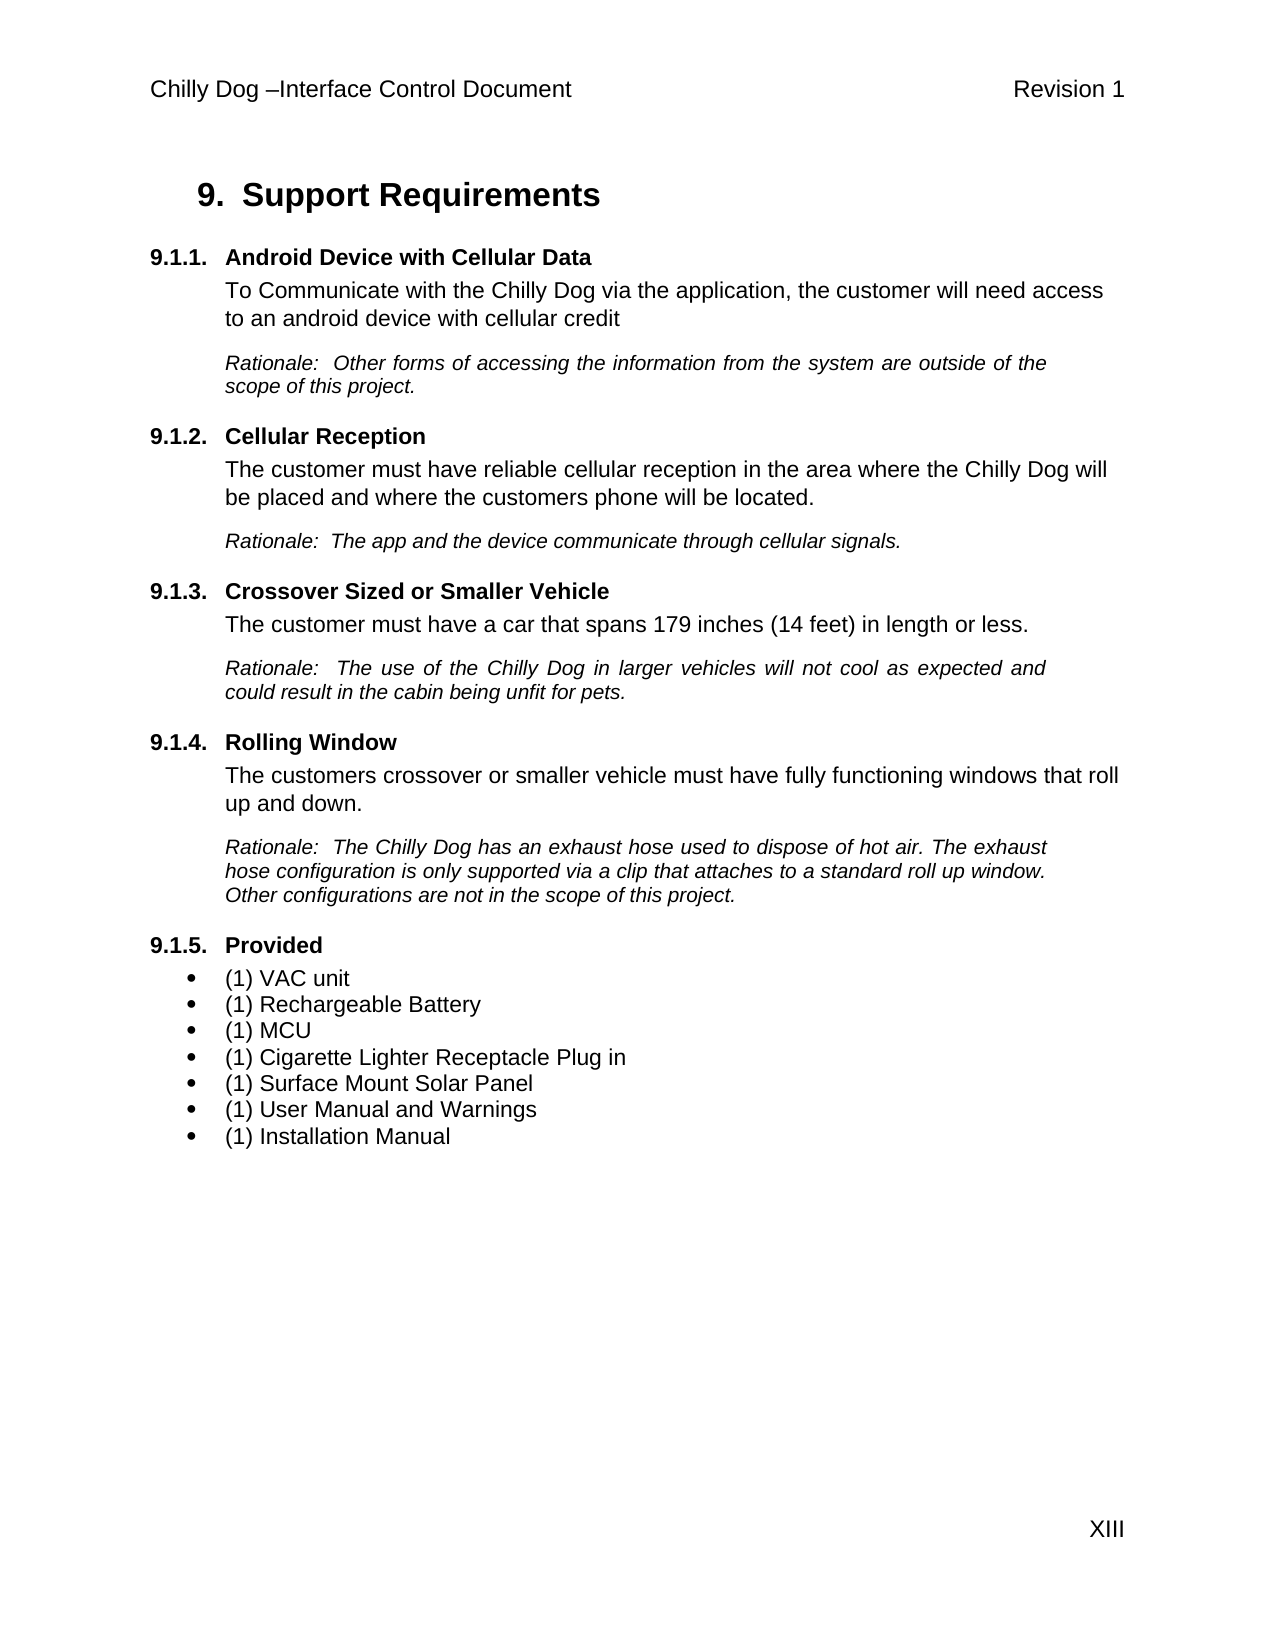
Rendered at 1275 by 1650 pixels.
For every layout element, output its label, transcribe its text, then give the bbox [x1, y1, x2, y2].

list (1) Rechargeable Battery [187, 991, 1125, 1017]
subtitle Rolling Window [150, 729, 1125, 755]
list (1) Surface Mount Solar Panel [187, 1070, 1125, 1096]
text The customer must have a car that spans 179 inches (14 feet) in length or less. [225, 611, 1125, 637]
list (1) Installation Manual [187, 1123, 1125, 1149]
list (1) MCU [187, 1017, 1125, 1044]
text The customers crossover or smaller vehicle must have fully functioning windows that roll up and down. [225, 762, 1125, 816]
text The customer must have reliable cellular reception in the area where the Chilly Dog will be placed and where the customers phone will be located. [225, 456, 1125, 511]
subtitle Support Requirements [197, 175, 1125, 213]
list (1) Cigarette Lighter Receptacle Plug in [187, 1044, 1125, 1070]
text Rationale: The app and the device communicate through cellular signals. [225, 529, 1050, 553]
subtitle Android Device with Cellular Data [150, 244, 1125, 271]
subtitle Cellular Reception [150, 423, 1125, 449]
text Rationale: The use of the Chilly Dog in larger vehicles will not cool as expected and could result in the cabin being unfit for pets. [225, 656, 1050, 704]
subtitle Provided [150, 932, 1125, 958]
text Rationale: Other forms of accessing the information from the system are outside of the scope of this project. [225, 350, 1050, 398]
list (1) User Manual and Warnings [187, 1096, 1125, 1123]
subtitle Crossover Sized or Smaller Vehicle [150, 578, 1125, 605]
list (1) VAC unit [187, 964, 1125, 991]
text To Communicate with the Chilly Dog via the application, the customer will need access to an android device with cellular credit [225, 277, 1125, 332]
text Rationale: The Chilly Dog has an exhaust hose used to dispose of hot air. The exhaust hose configuration is only supported via a clip that attaches to a standard roll up window. Other configurations are not in the scope of this project. [225, 835, 1050, 907]
